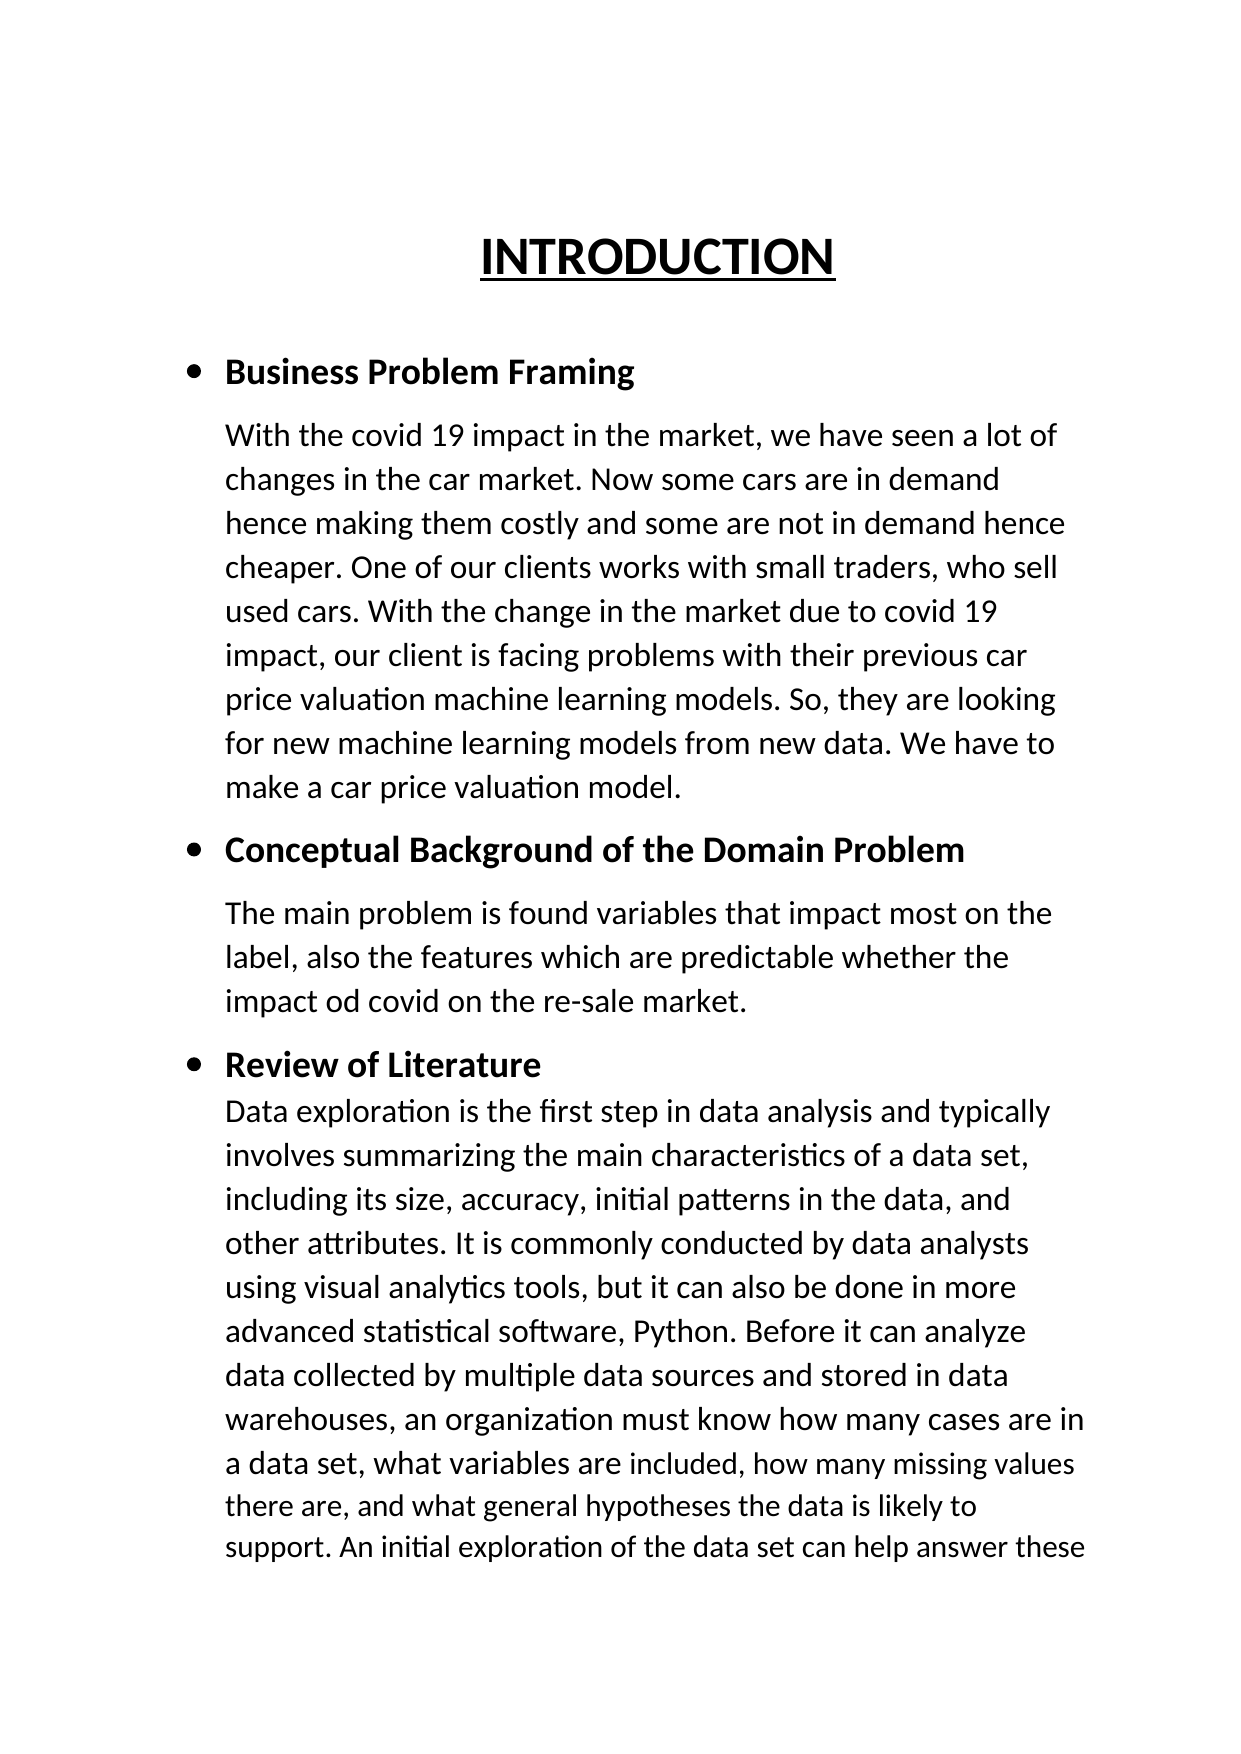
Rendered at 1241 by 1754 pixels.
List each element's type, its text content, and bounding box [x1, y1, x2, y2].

list Review of Literature [187, 1041, 1090, 1087]
text With the covid 19 impact in the market, we have seen a lot of changes in the car market. Now some cars are in demand hence making them costly and some are not in demand hence cheaper. One of our clients works with small traders, who sell used cars. With the change in the market due to covid 19 impact, our client is facing problems with their previous car price valuation machine learning models. So, they are looking for new machine learning models from new data. We have to make a car price valuation model. [225, 414, 1090, 806]
text The main problem is found variables that impact most on the label, also the features which are predictable whether the impact od covid on the re-sale market. [225, 892, 1090, 1021]
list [225, 1090, 1090, 1565]
list INTRODUCTION [225, 222, 1090, 288]
list Conceptual Background of the Domain Problem [187, 826, 1090, 872]
list Business Problem Framing [187, 348, 1090, 394]
